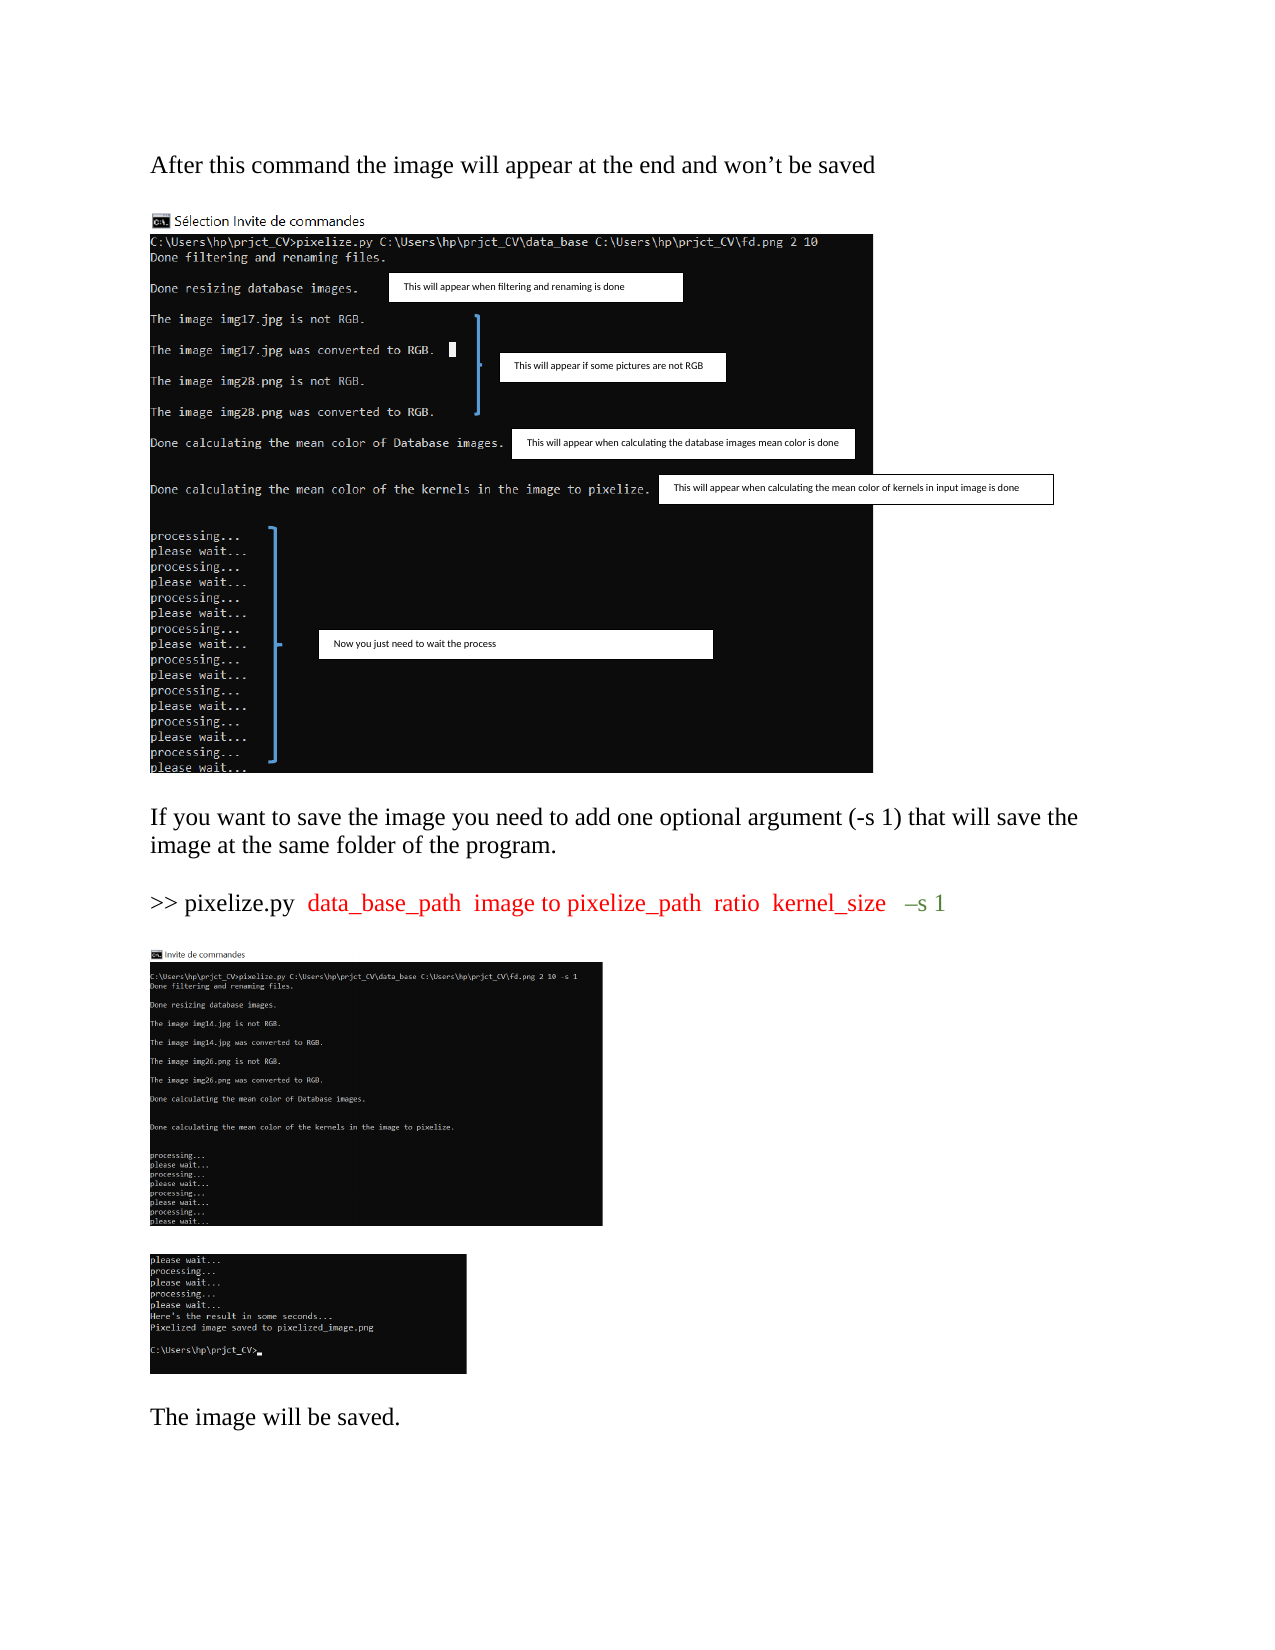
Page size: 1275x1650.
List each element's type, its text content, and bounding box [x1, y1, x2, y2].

text If you want to save the image you need to add one optional argument (-s 1) that will save the image at the same folder of the program. [150, 802, 1125, 859]
text The image will be saved. [150, 1402, 1125, 1431]
picture [150, 946, 603, 1226]
picture [150, 1254, 467, 1374]
picture [150, 207, 874, 773]
text After this command the image will appear at the end and won’t be saved [150, 150, 1125, 179]
text >> pixelize.py data_base_path image to pixelize_path ratio kernel_size –s 1 [150, 888, 1125, 917]
